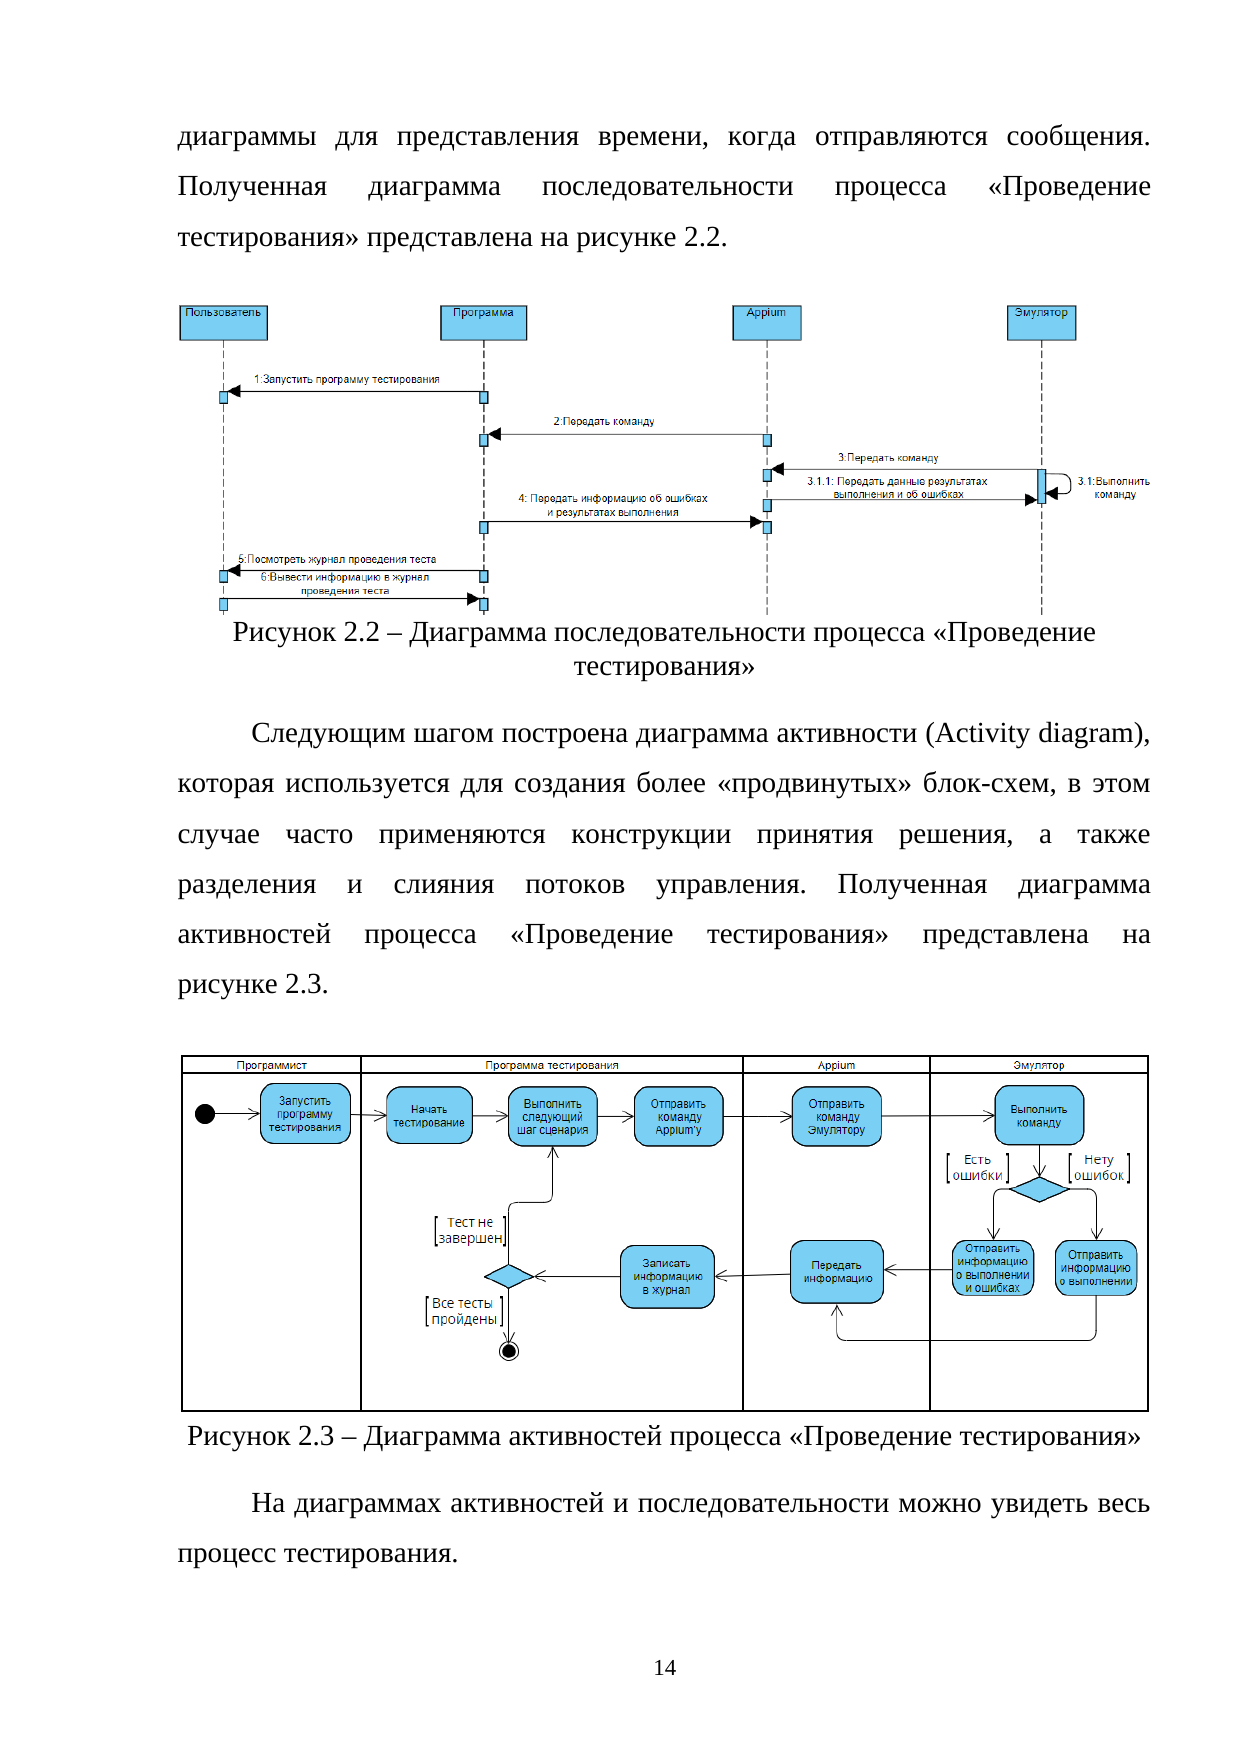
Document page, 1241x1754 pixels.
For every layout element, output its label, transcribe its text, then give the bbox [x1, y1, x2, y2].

text На диаграммах активностей и последовательности можно увидеть весь процесс тестирования. [177, 1485, 1152, 1569]
text Рисунок 2.2 – Диаграмма последовательности процесса «Проведение тестирования» [177, 615, 1152, 682]
picture [177, 1050, 1152, 1418]
picture [177, 302, 1152, 615]
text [177, 118, 1152, 252]
text Рисунок 2.3 – Диаграмма активностей процесса «Проведение тестирования» [177, 1418, 1152, 1451]
text Следующим шагом построена диаграмма активности (Activity diagram), которая используется для создания более «продвинутых» блок-схем, в этом случае часто применяются конструкции принятия решения, а также разделения и слияния потоков управления. Полученная диаграмма активностей процесса «Проведение тестирования» представлена на рисунке 2.3. [177, 715, 1152, 1000]
